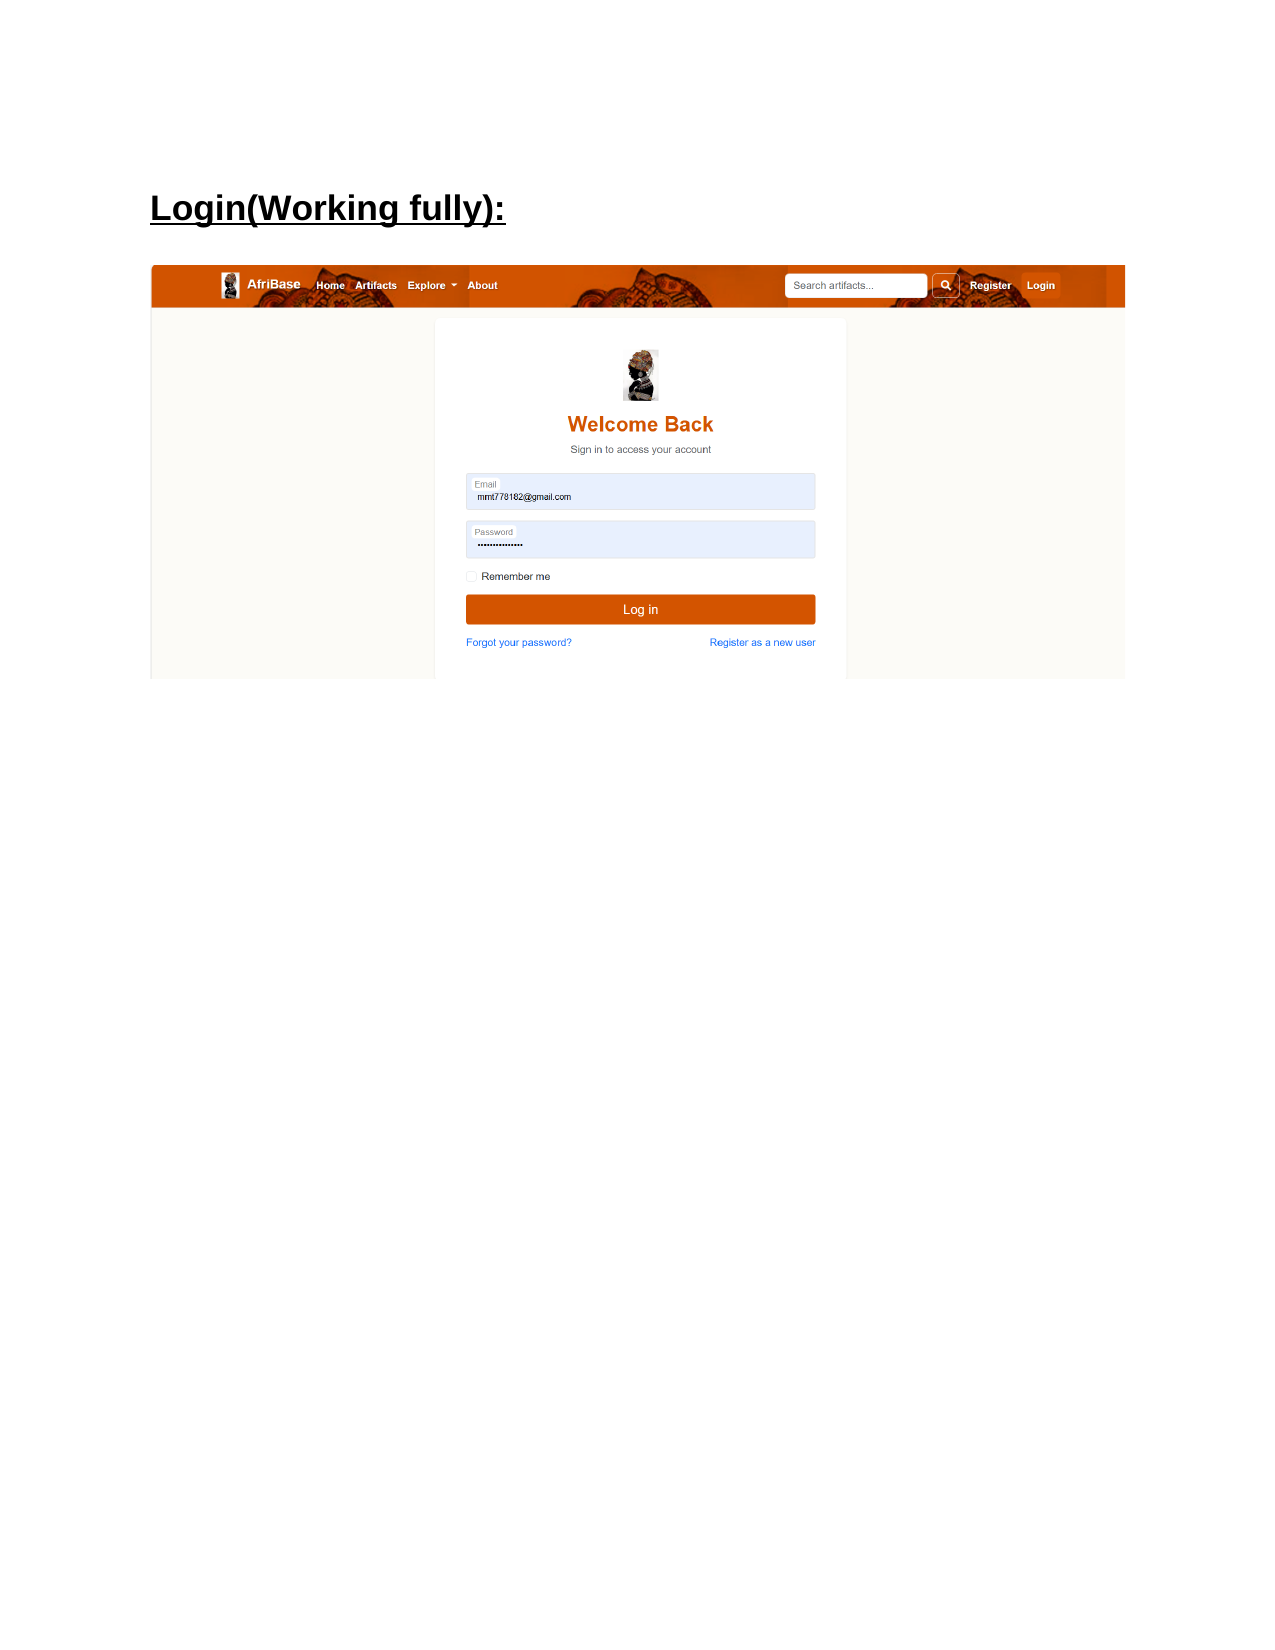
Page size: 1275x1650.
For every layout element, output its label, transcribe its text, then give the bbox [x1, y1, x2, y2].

subtitle Login(Working fully): [150, 187, 1125, 228]
picture [150, 265, 1125, 679]
